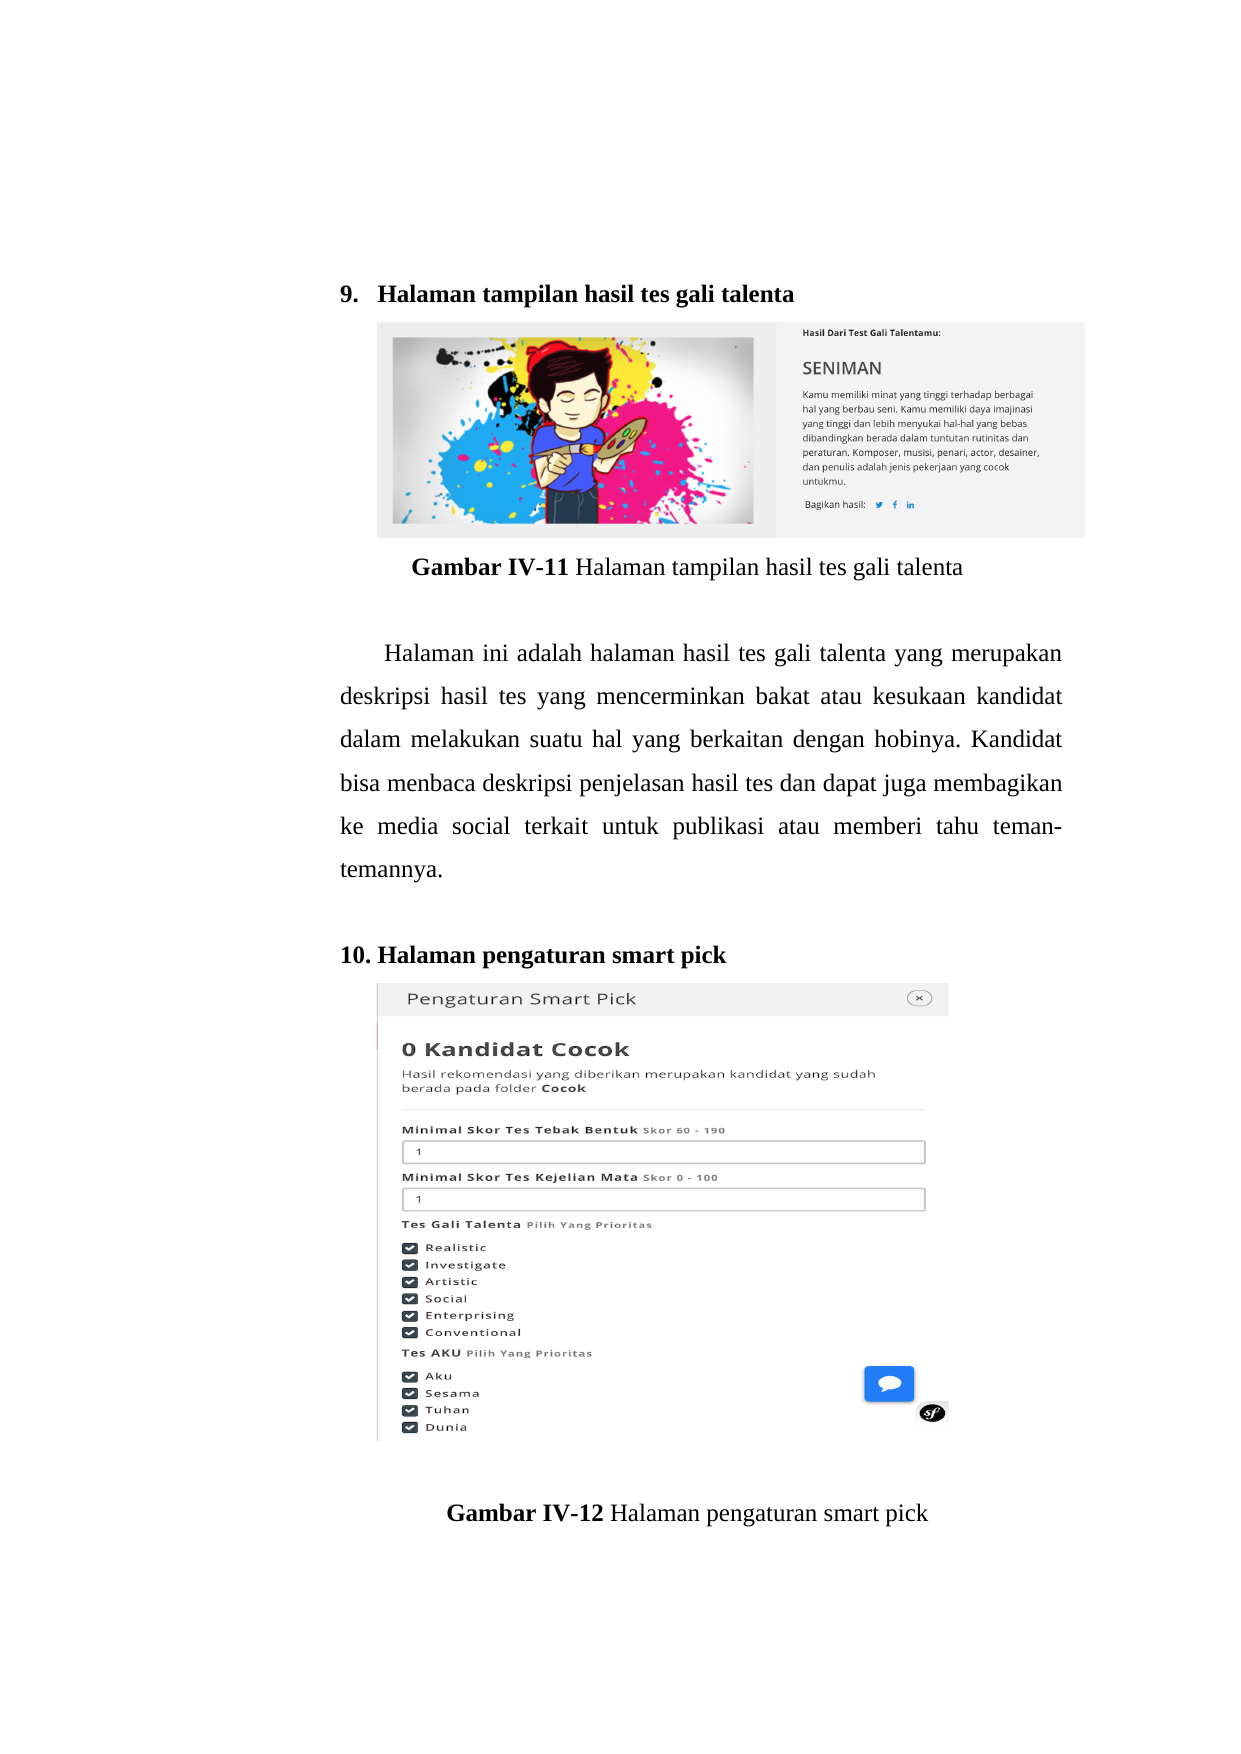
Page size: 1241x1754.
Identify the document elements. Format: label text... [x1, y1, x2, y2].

text Halaman ini adalah halaman hasil tes gali talenta yang merupakan deskripsi hasil tes yang mencerminkan bakat atau kesukaan kandidat dalam melakukan suatu hal yang berkaitan dengan hobinya. Kandidat bisa menbaca deskripsi penjelasan hasil tes dan dapat juga membagikan ke media social terkait untuk publikasi atau memberi tahu teman-temannya. [340, 638, 1063, 883]
list Halaman pengaturan smart pick [340, 940, 1063, 969]
list Halaman tampilan hasil tes gali talenta [340, 279, 1063, 308]
picture [376, 322, 1086, 538]
picture [376, 983, 949, 1441]
